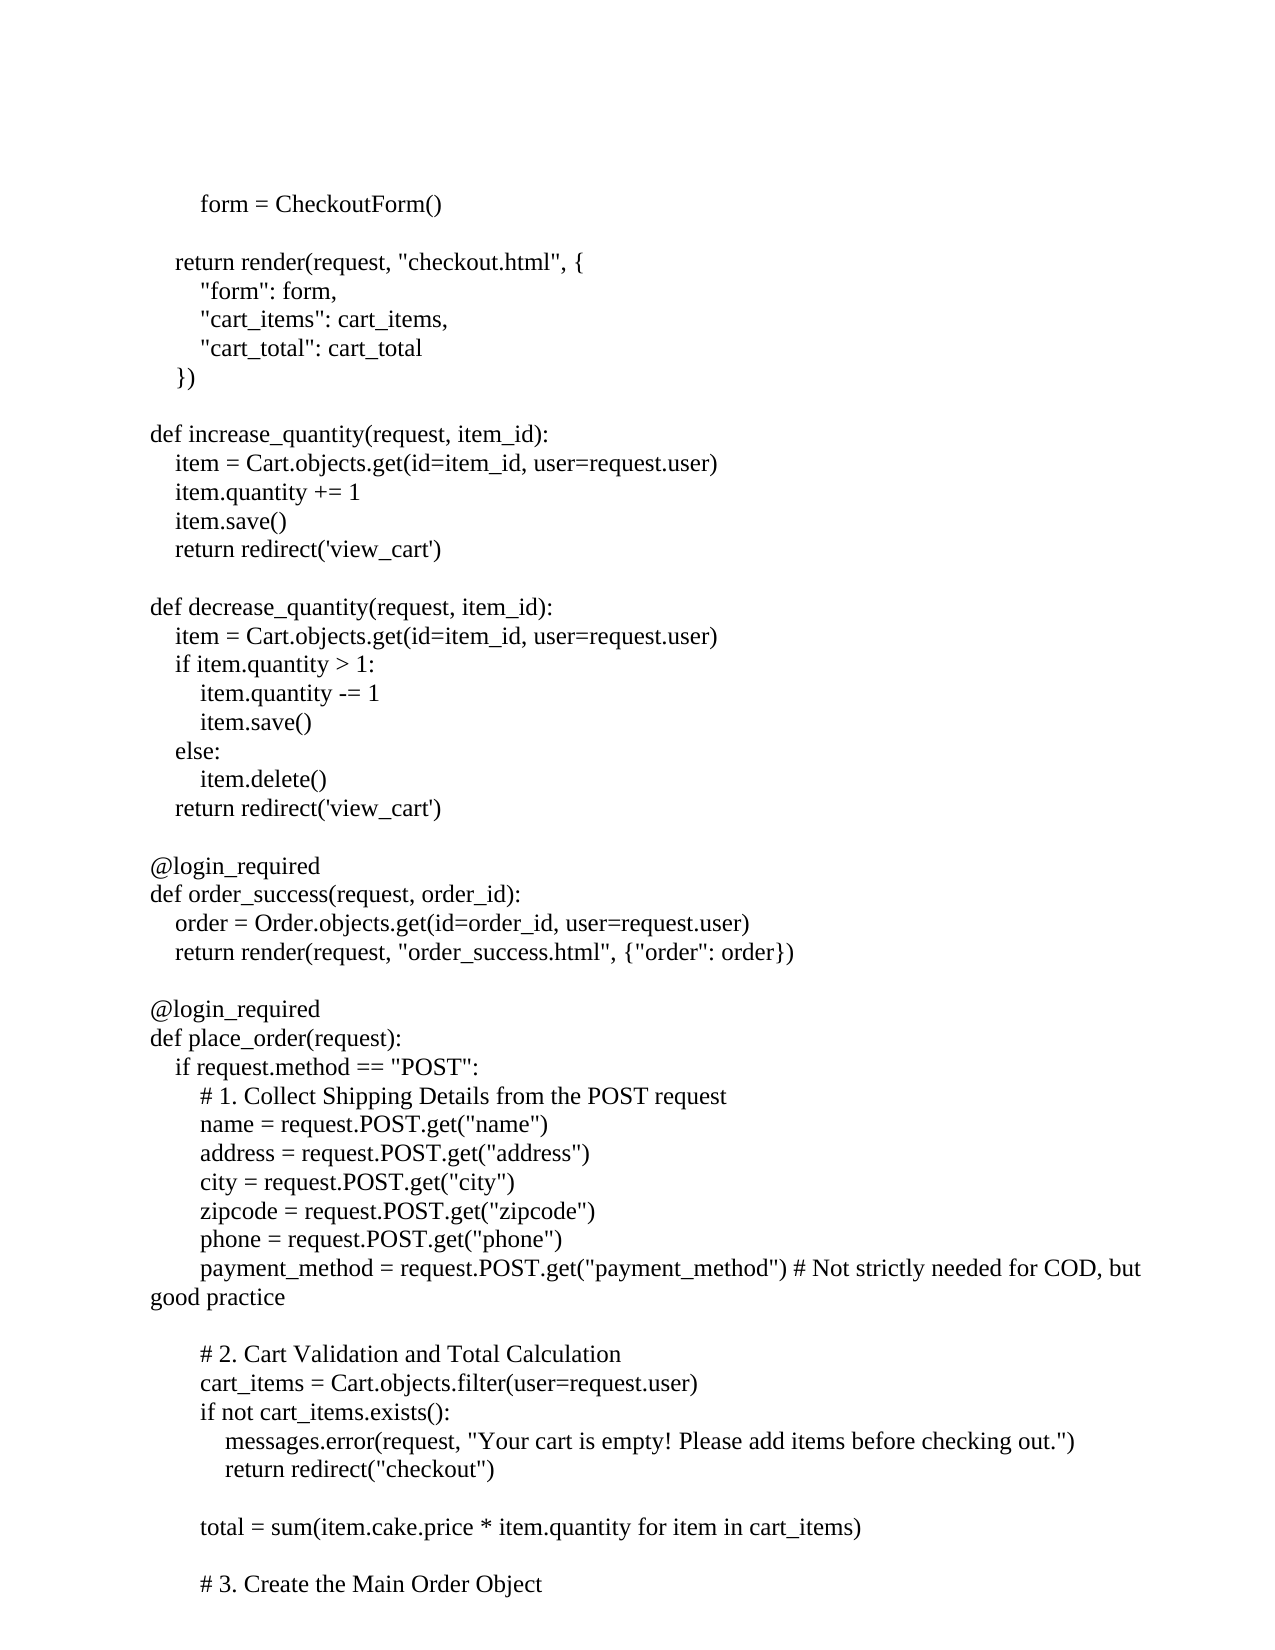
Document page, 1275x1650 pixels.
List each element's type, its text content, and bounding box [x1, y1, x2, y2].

text @login_required [150, 851, 1162, 879]
text "form": form, [150, 276, 1162, 304]
text return render(request, "checkout.html", { [150, 247, 1162, 276]
text order = Order.objects.get(id=order_id, user=request.user) [150, 908, 1162, 937]
text def increase_quantity(request, item_id): [150, 419, 1162, 448]
text return redirect('view_cart') [150, 793, 1162, 822]
text # 3. Create the Main Order Object [150, 1569, 1162, 1598]
text def place_order(request): [150, 1023, 1162, 1052]
text total = sum(item.cake.price * item.quantity for item in cart_items) [150, 1512, 1162, 1541]
text item.save() [150, 707, 1162, 736]
text messages.error(request, "Your cart is empty! Please add items before checking out.") [150, 1426, 1162, 1454]
text item.delete() [150, 764, 1162, 793]
text @login_required [150, 994, 1162, 1023]
text }) [150, 362, 1162, 391]
text # 2. Cart Validation and Total Calculation [150, 1339, 1162, 1368]
text item.save() [150, 506, 1162, 534]
text if not cart_items.exists(): [150, 1397, 1162, 1426]
text return redirect('view_cart') [150, 534, 1162, 563]
text cart_items = Cart.objects.filter(user=request.user) [150, 1368, 1162, 1397]
text "cart_total": cart_total [150, 333, 1162, 362]
text name = request.POST.get("name") [150, 1109, 1162, 1138]
text item = Cart.objects.get(id=item_id, user=request.user) [150, 448, 1162, 477]
text else: [150, 736, 1162, 764]
text address = request.POST.get("address") [150, 1138, 1162, 1167]
text item = Cart.objects.get(id=item_id, user=request.user) [150, 621, 1162, 649]
text return redirect("checkout") [150, 1454, 1162, 1483]
text def order_success(request, order_id): [150, 879, 1162, 908]
text phone = request.POST.get("phone") [150, 1224, 1162, 1253]
text form = CheckoutForm() [150, 189, 1162, 218]
text zipcode = request.POST.get("zipcode") [150, 1196, 1162, 1224]
text item.quantity += 1 [150, 477, 1162, 506]
text def decrease_quantity(request, item_id): [150, 592, 1162, 621]
text return render(request, "order_success.html", {"order": order}) [150, 937, 1162, 966]
text # 1. Collect Shipping Details from the POST request [150, 1081, 1162, 1109]
text city = request.POST.get("city") [150, 1167, 1162, 1196]
text "cart_items": cart_items, [150, 304, 1162, 333]
text if item.quantity > 1: [150, 649, 1162, 678]
text if request.method == "POST": [150, 1052, 1162, 1081]
text item.quantity -= 1 [150, 678, 1162, 707]
text payment_method = request.POST.get("payment_method") # Not strictly needed for COD, but good practice [150, 1253, 1162, 1311]
